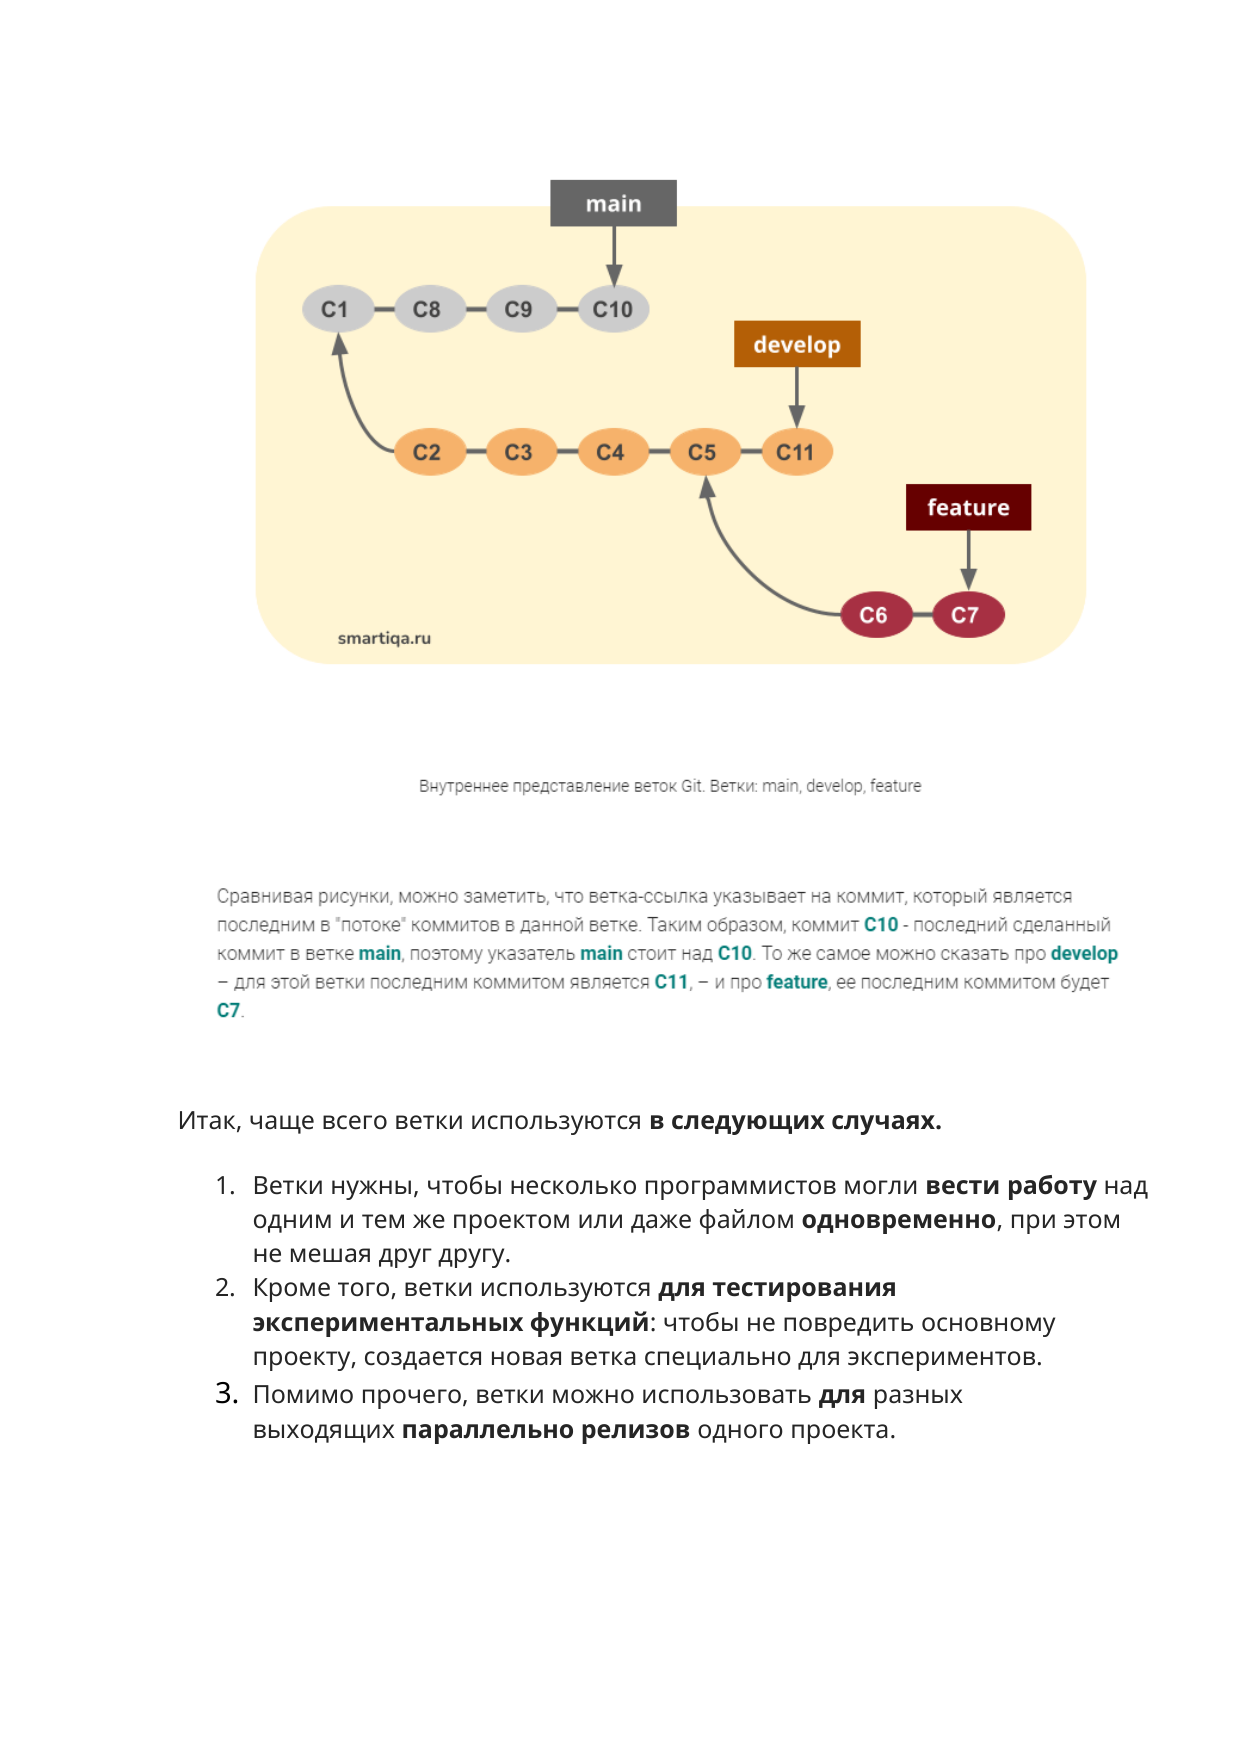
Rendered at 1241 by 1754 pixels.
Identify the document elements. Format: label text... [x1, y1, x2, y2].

text Итак, чаще всего ветки используются в следующих случаях. [177, 1059, 1152, 1137]
picture [177, 118, 1152, 1059]
list Кроме того, ветки используются для тестирования экспериментальных функций: чтобы не повредить основному проекту, создается новая ветка специально для экспериментов. [215, 1270, 1152, 1372]
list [215, 1372, 1152, 1605]
list Ветки нужны, чтобы несколько программистов могли вести работу над одним и тем же проектом или даже файлом одновременно, при этом не мешая друг другу. [215, 1168, 1152, 1270]
